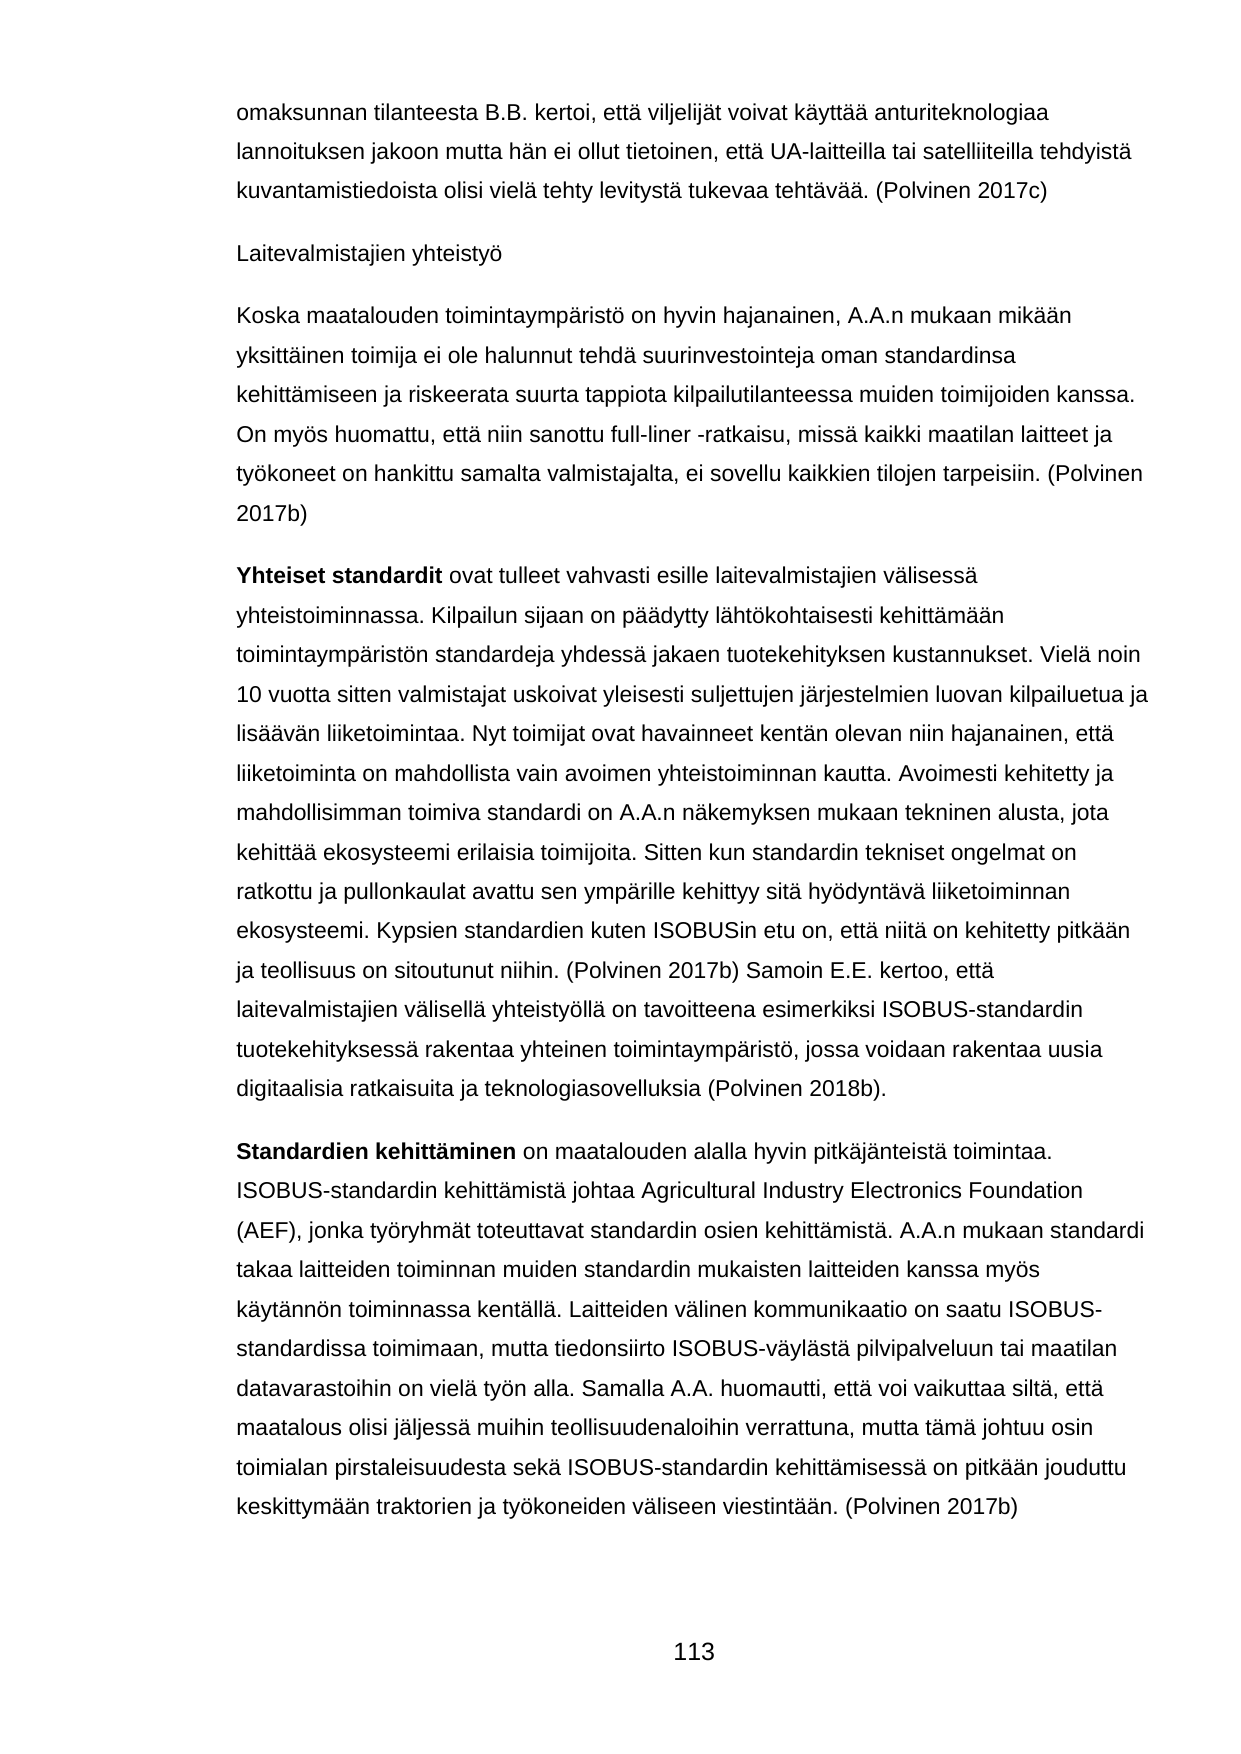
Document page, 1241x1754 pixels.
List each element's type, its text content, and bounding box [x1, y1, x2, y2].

text Koska maatalouden toimintaympäristö on hyvin hajanainen, A.A.n mukaan mikään yksittäinen toimija ei ole halunnut tehdä suurinvestointeja oman standardinsa kehittämiseen ja riskeerata suurta tappiota kilpailutilanteessa muiden toimijoiden kanssa. On myös huomattu, että niin sanottu full-liner -ratkaisu, missä kaikki maatilan laitteet ja työkoneet on hankittu samalta valmistajalta, ei sovellu kaikkien tilojen tarpeisiin. (Polvinen 2017b) [236, 302, 1152, 526]
text Yhteiset standardit ovat tulleet vahvasti esille laitevalmistajien välisessä yhteistoiminnassa. Kilpailun sijaan on päädytty lähtökohtaisesti kehittämään toimintaympäristön standardeja yhdessä jakaen tuotekehityksen kustannukset. Vielä noin 10 vuotta sitten valmistajat uskoivat yleisesti suljettujen järjestelmien luovan kilpailuetua ja lisäävän liiketoimintaa. Nyt toimijat ovat havainneet kentän olevan niin hajanainen, että liiketoiminta on mahdollista vain avoimen yhteistoiminnan kautta. Avoimesti kehitetty ja mahdollisimman toimiva standardi on A.A.n näkemyksen mukaan tekninen alusta, jota kehittää ekosysteemi erilaisia toimijoita. Sitten kun standardin tekniset ongelmat on ratkottu ja pullonkaulat avattu sen ympärille kehittyy sitä hyödyntävä liiketoiminnan ekosysteemi. Kypsien standardien kuten ISOBUSin etu on, että niitä on kehitetty pitkään ja teollisuus on sitoutunut niihin. (Polvinen 2017b) Samoin E.E. kertoo, että laitevalmistajien välisellä yhteistyöllä on tavoitteena esimerkiksi ISOBUS-standardin tuotekehityksessä rakentaa yhteinen toimintaympäristö, jossa voidaan rakentaa uusia digitaalisia ratkaisuita ja teknologiasovelluksia (Polvinen 2018b). [236, 562, 1152, 1102]
text Standardien kehittäminen on maatalouden alalla hyvin pitkäjänteistä toimintaa. ISOBUS-standardin kehittämistä johtaa Agricultural Industry Electronics Foundation (AEF), jonka työryhmät toteuttavat standardin osien kehittämistä. A.A.n mukaan standardi takaa laitteiden toiminnan muiden standardin mukaisten laitteiden kanssa myös käytännön toiminnassa kentällä. Laitteiden välinen kommunikaatio on saatu ISOBUS-standardissa toimimaan, mutta tiedonsiirto ISOBUS-väylästä pilvipalveluun tai maatilan datavarastoihin on vielä työn alla. Samalla A.A. huomautti, että voi vaikuttaa siltä, että maatalous olisi jäljessä muihin teollisuudenaloihin verrattuna, mutta tämä johtuu osin toimialan pirstaleisuudesta sekä ISOBUS-standardin kehittämisessä on pitkään jouduttu keskittymään traktorien ja työkoneiden väliseen viestintään. (Polvinen 2017b) [236, 1138, 1152, 1519]
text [236, 98, 1152, 204]
text Laitevalmistajien yhteistyö [236, 240, 1152, 266]
